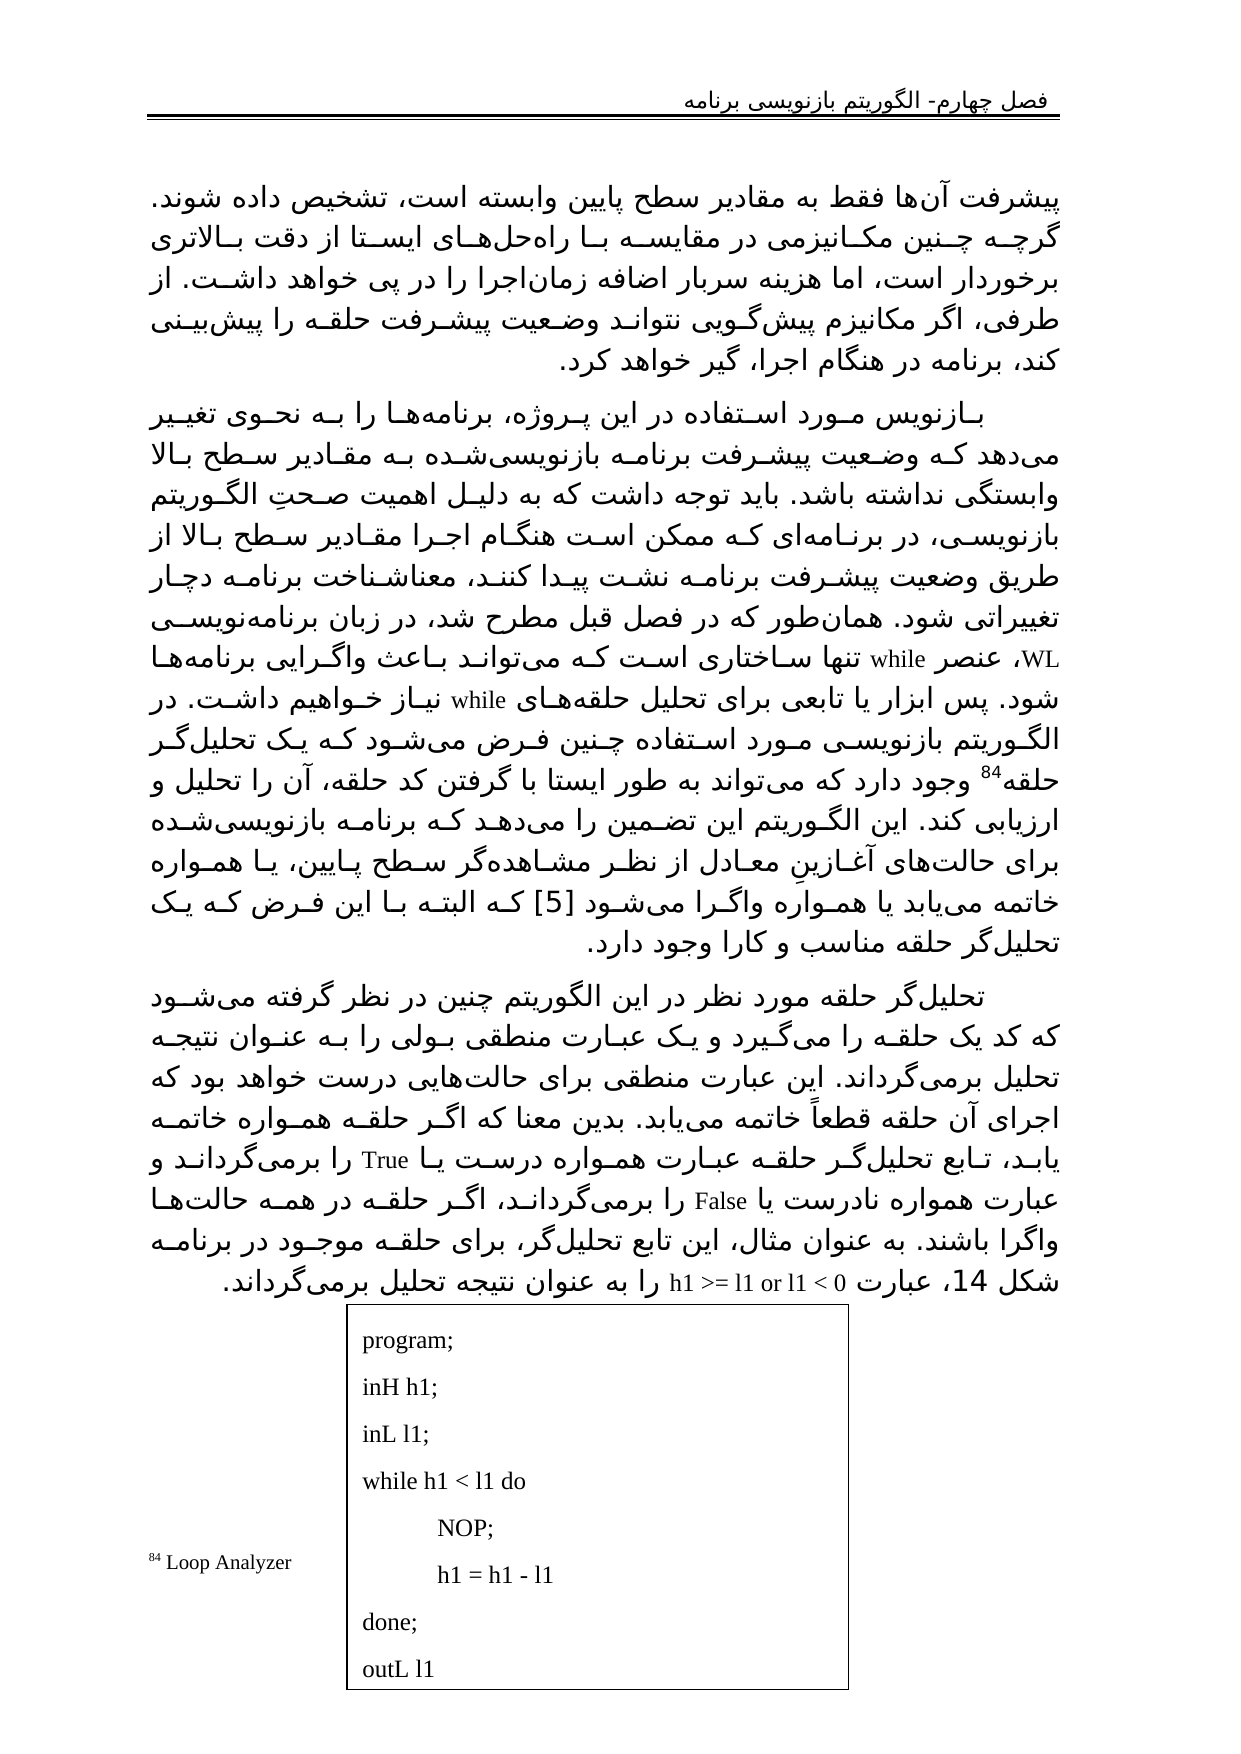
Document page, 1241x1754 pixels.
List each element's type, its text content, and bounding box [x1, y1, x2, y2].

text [150, 180, 1060, 377]
text بازنویس مورد استفاده در این پروژه، برنامه‌ها را به نحوی تغییر می‌دهد که وضعیت پیشرفت برنامه بازنویسی‌شده به مقادیر سطح بالا وابستگی نداشته باشد. باید توجه داشت که به دلیل اهمیت صحتِ الگوریتم بازنویسی، در برنامه‌ای که ممکن است هنگام اجرا مقادیر سطح بالا از طریق وضعیت پیشرفت برنامه نشت پیدا کنند، معناشناخت برنامه دچار تغییراتی شود. همان‌طور که در فصل قبل مطرح شد، در زبان برنامه‌نویسی WL، عنصر while تنها ساختاری است که می‌تواند باعث واگرایی برنامه‌ها شود. پس ابزار یا تابعی برای تحلیل حلقه‌های while نیاز خواهیم داشت. در الگوریتم بازنویسی مورد استفاده چنین فرض می‌شود که یک تحلیل‌گر حلقه وجود دارد که می‌تواند به طور ایستا با گرفتن کد حلقه، آن را تحلیل و ارزیابی کند. این الگوریتم این تضمین را می‌دهد که برنامه بازنویسی‌شده برای حالت‌های آغازینِ معادل از نظر مشاهده‌گر سطح پایین، یا همواره خاتمه می‌یابد یا همواره واگرا می‌شود [5] که البته با این فرض که یک تحلیل‌گر حلقه مناسب و کارا وجود دارد. [150, 396, 1060, 960]
text تحلیل‌گر حلقه مورد نظر در این الگوریتم چنین در نظر گرفته می‌شود که کد یک حلقه را می‌گیرد و یک عبارت منطقی بولی را به عنوان نتیجه تحلیل برمی‌گرداند. این عبارت منطقی برای حالت‌هایی درست خواهد بود که اجرای آن حلقه قطعاً خاتمه می‌یابد. بدین معنا که اگر حلقه همواره خاتمه ‌یابد، تابع تحلیل‌گر حلقه عبارت همواره درست یا True را برمی‌گرداند و عبارت همواره نادرست یا False را برمی‌گرداند، اگر حلقه در همه حالت‌ها واگرا باشند. به عنوان مثال، این تابع تحلیل‌گر، برای حلقه موجود در برنامه شکل 14، عبارت h1 >= l1 or l1 < 0 را به عنوان نتیجه تحلیل برمی‌گرداند. [150, 979, 1060, 1298]
